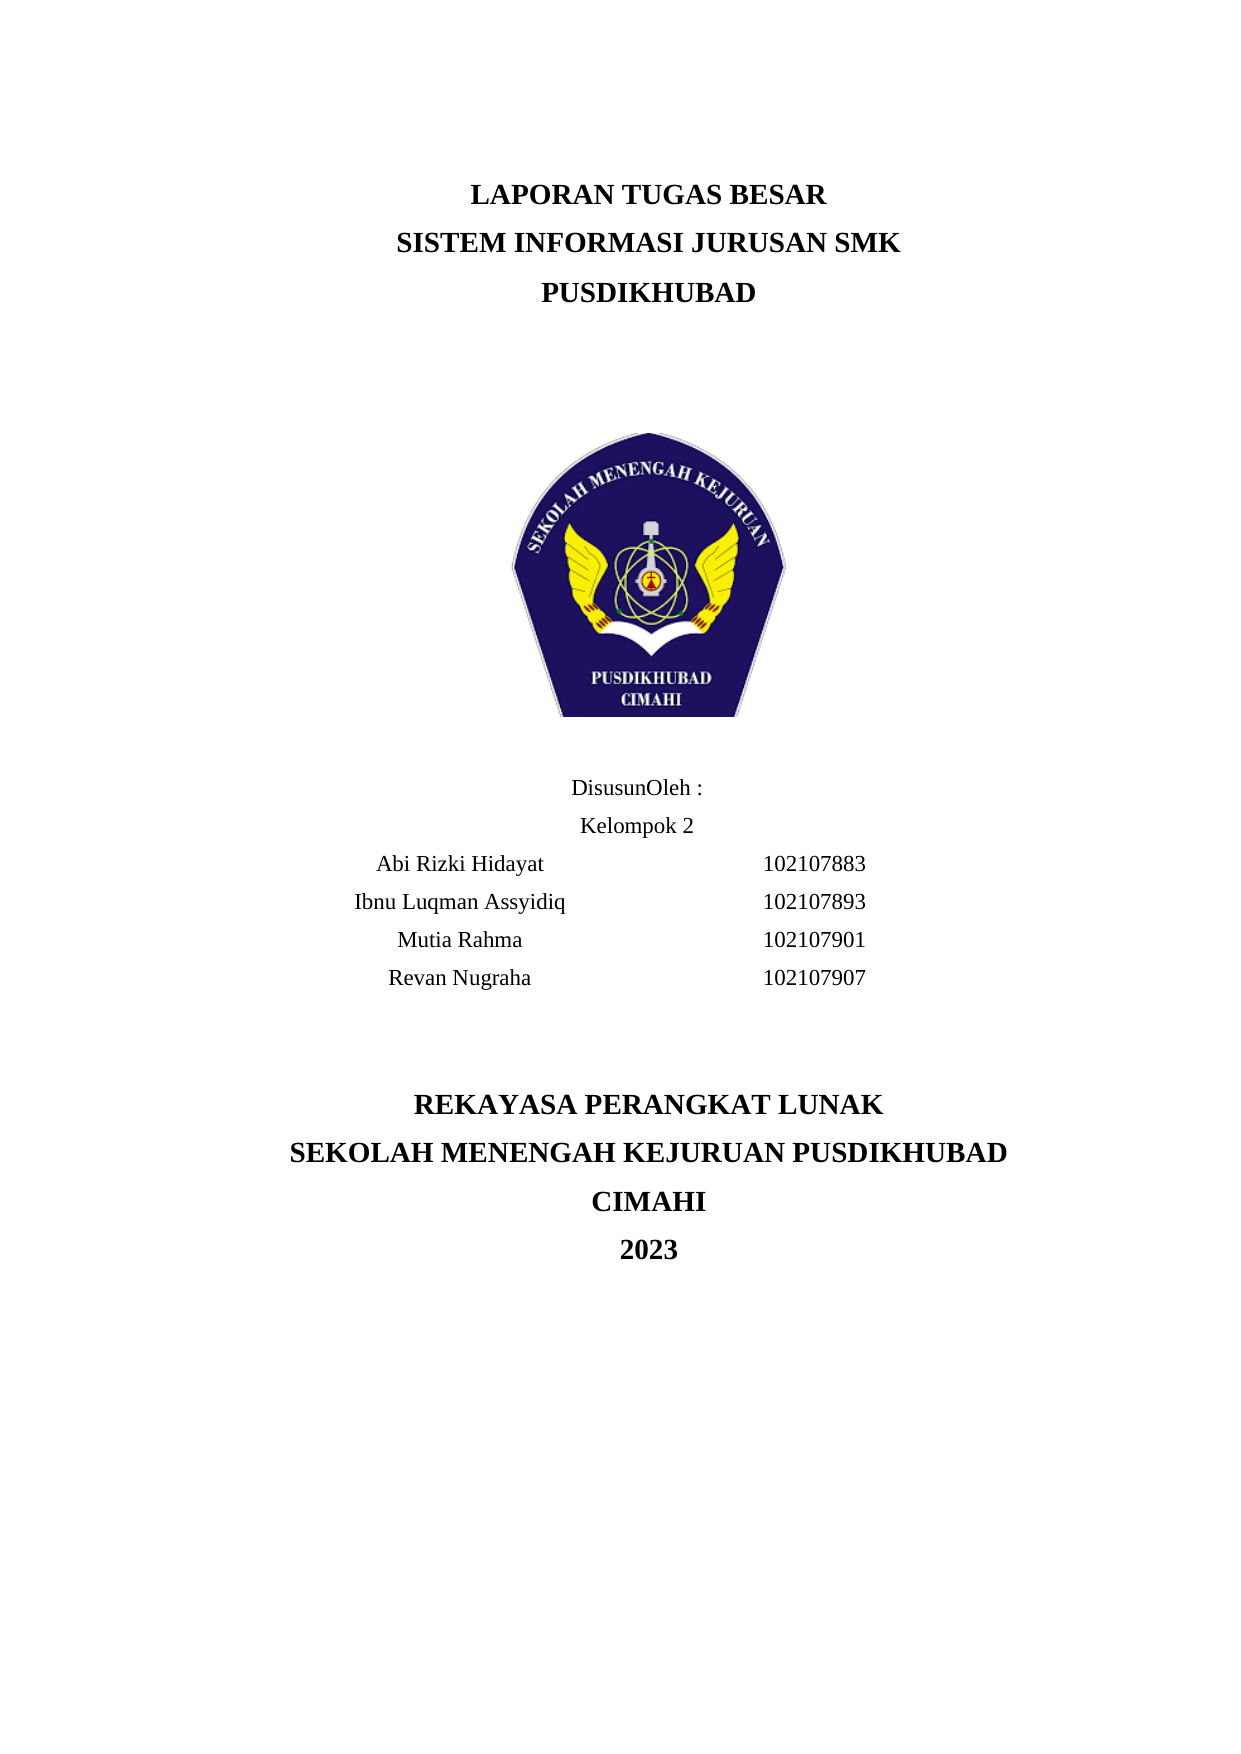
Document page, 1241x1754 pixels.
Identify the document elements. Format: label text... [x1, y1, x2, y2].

text LAPORAN TUGAS BESAR [236, 177, 1061, 211]
table_cell Kelompok 2 [284, 812, 992, 850]
text REKAYASA PERANGKAT LUNAK [236, 1087, 1061, 1121]
picture [507, 433, 790, 717]
table_cell Revan Nugraha [284, 964, 638, 1002]
text 2023 [236, 1232, 1061, 1265]
text CIMAHI [236, 1184, 1061, 1217]
table_cell 102107883 [638, 850, 992, 888]
table_cell 102107893 [638, 888, 992, 926]
table_header DisusunOleh : [284, 774, 992, 812]
text SISTEM INFORMASI JURUSAN SMK PUSDIKHUBAD [236, 225, 1061, 308]
table_cell Ibnu Luqman Assyidiq [284, 888, 638, 926]
table_cell 102107901 [638, 926, 992, 964]
table_cell Mutia Rahma [284, 926, 638, 964]
text SEKOLAH MENENGAH KEJURUAN PUSDIKHUBAD [236, 1135, 1061, 1169]
table_cell 102107907 [638, 964, 992, 1002]
table_cell Abi Rizki Hidayat [284, 850, 638, 888]
